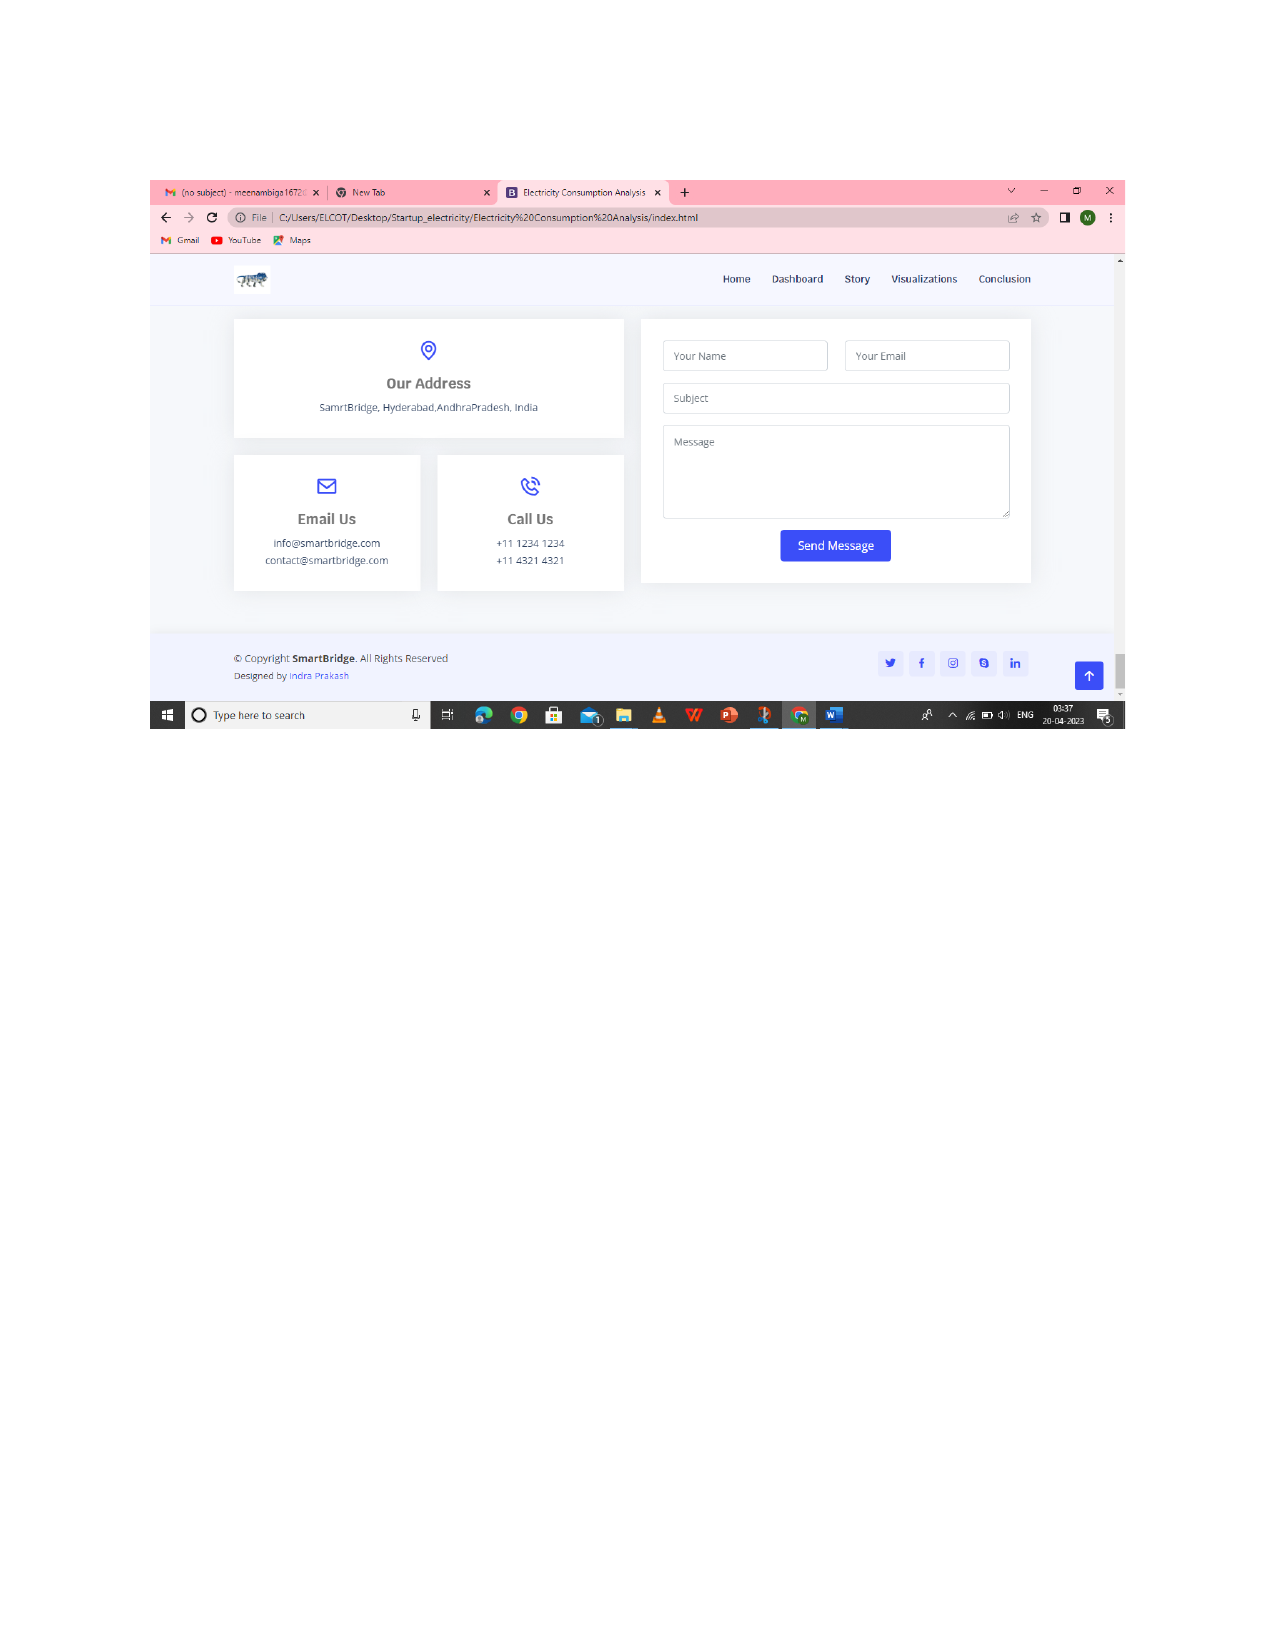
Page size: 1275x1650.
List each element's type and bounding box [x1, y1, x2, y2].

picture [150, 180, 1125, 729]
